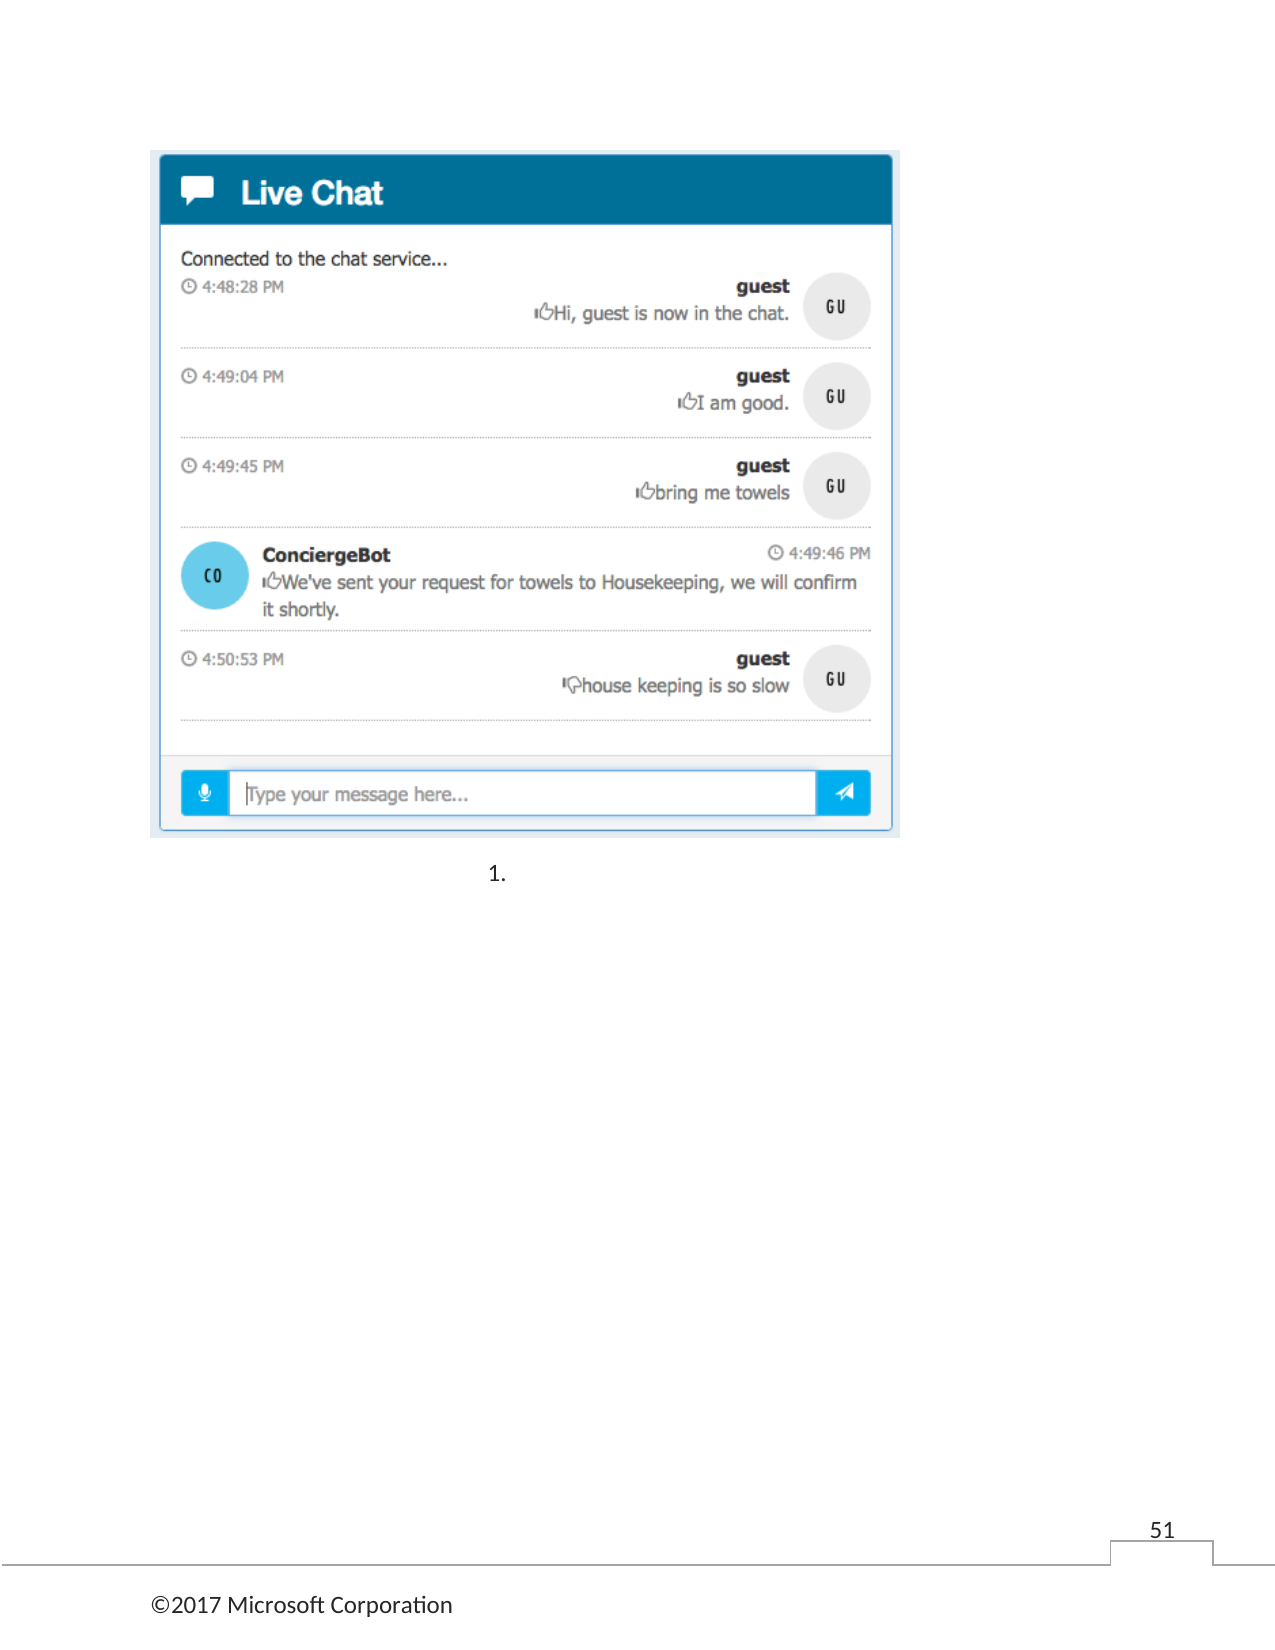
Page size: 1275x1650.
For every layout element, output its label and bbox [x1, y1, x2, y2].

picture [150, 150, 901, 838]
